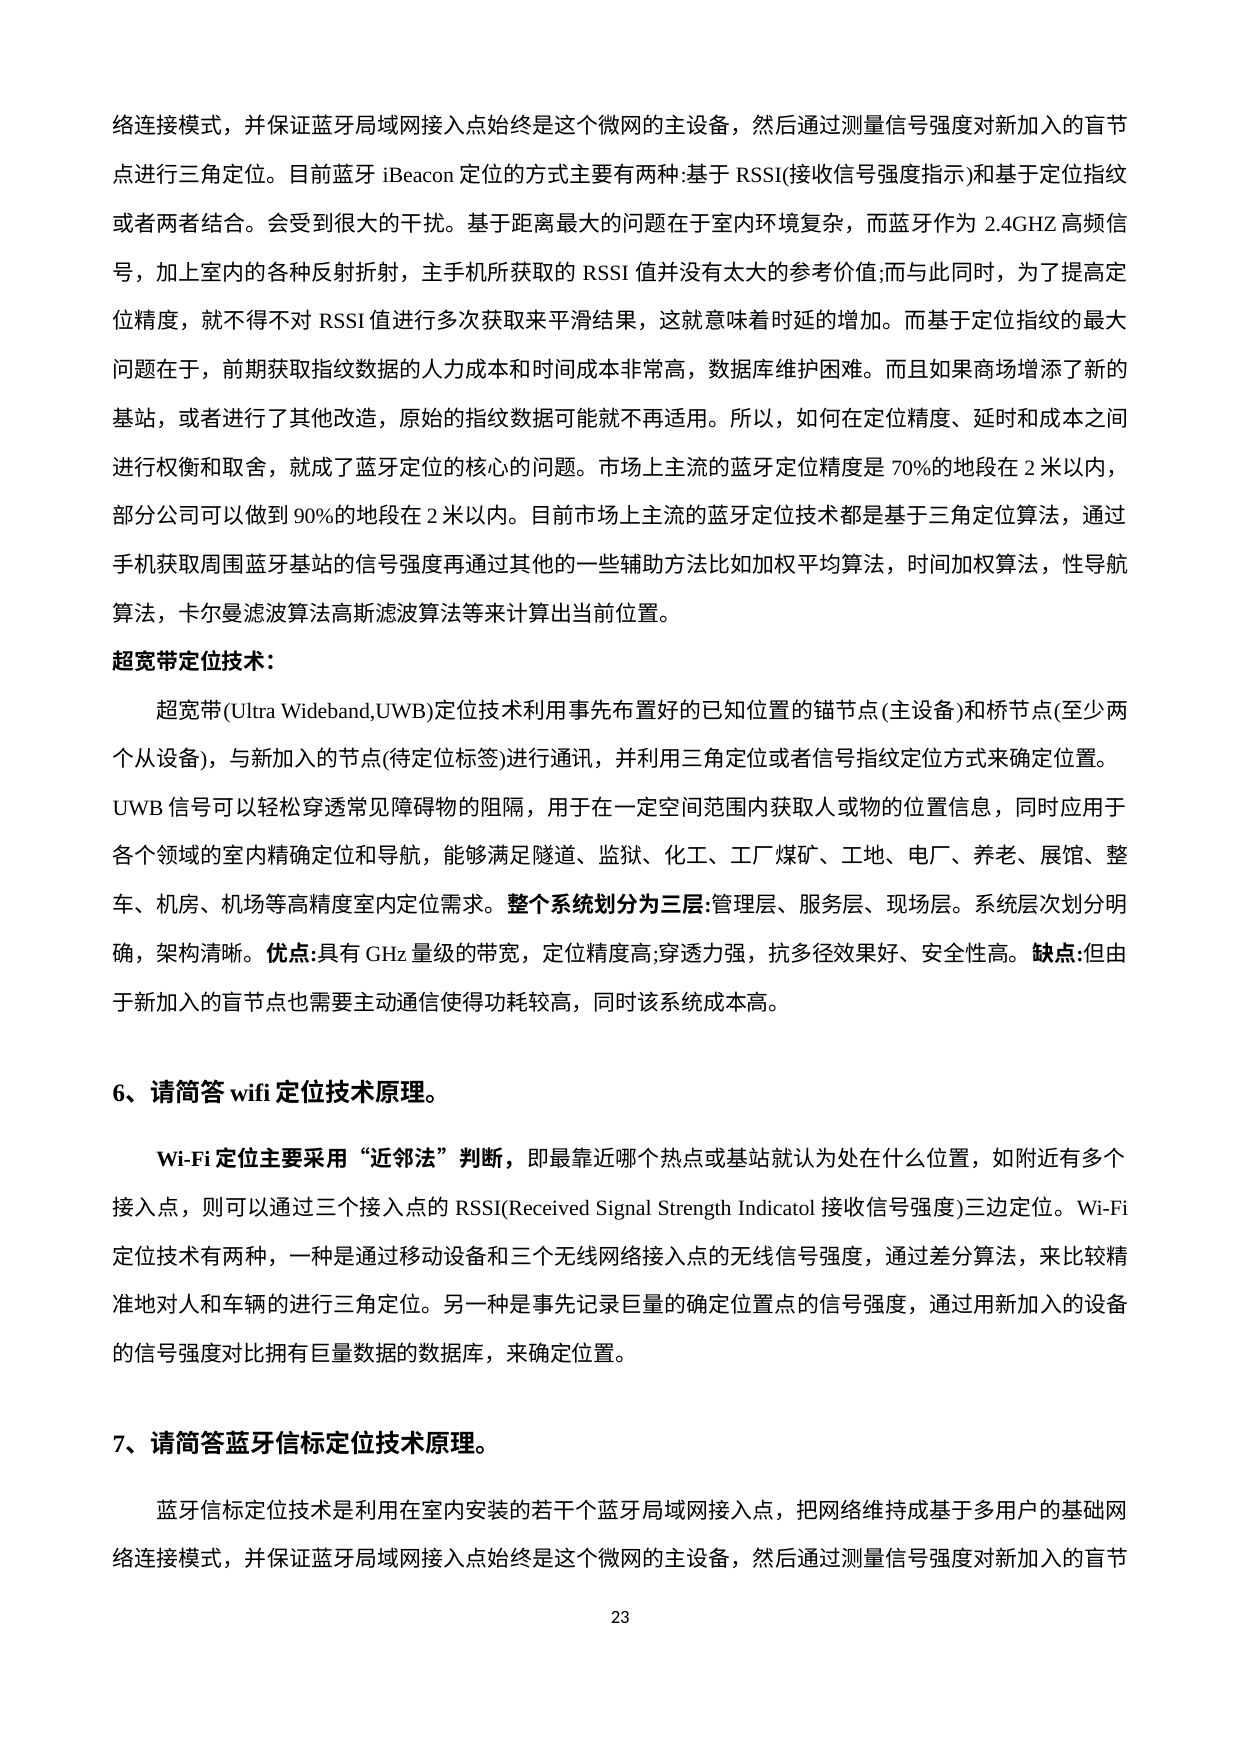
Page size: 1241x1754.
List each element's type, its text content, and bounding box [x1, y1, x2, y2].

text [112, 108, 1128, 628]
text Wi-Fi定位主要采用“近邻法”判断，即最靠近哪个热点或基站就认为处在什么位置，如附近有多个接入点，则可以通过三个接入点的RSSI(Received Signal Strength Indicatol接收信号强度)三边定位。Wi-Fi定位技术有两种，一种是通过移动设备和三个无线网络接入点的无线信号强度，通过差分算法，来比较精准地对人和车辆的进行三角定位。另一种是事先记录巨量的确定位置点的信号强度，通过用新加入的设备的信号强度对比拥有巨量数据的数据库，来确定位置。 [112, 1141, 1128, 1368]
text UWB信号可以轻松穿透常见障碍物的阻隔，用于在一定空间范围内获取人或物的位置信息，同时应用于各个领域的室内精确定位和导航，能够满足隧道、监狱、化工、工厂煤矿、工地、电厂、养老、展馆、整车、机房、机场等高精度室内定位需求。整个系统划分为三层:管理层、服务层、现场层。系统层次划分明确，架构清晰。优点:具有GHz量级的带宽，定位精度高;穿透力强，抗多径效果好、安全性高。缺点:但由于新加入的盲节点也需要主动通信使得功耗较高，同时该系统成本高。 [112, 789, 1128, 1017]
text 超宽带(Ultra Wideband,UWB)定位技术利用事先布置好的已知位置的锚节点(主设备)和桥节点(至少两个从设备)，与新加入的节点(待定位标签)进行通讯，并利用三角定位或者信号指纹定位方式来确定位置。 [112, 692, 1128, 773]
text 6、请简答wifi定位技术原理。 [112, 1058, 1128, 1123]
text 7、请简答蓝牙信标定位技术原理。 [112, 1409, 1128, 1474]
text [112, 1492, 1128, 1573]
text 超宽带定位技术： [112, 644, 1128, 676]
